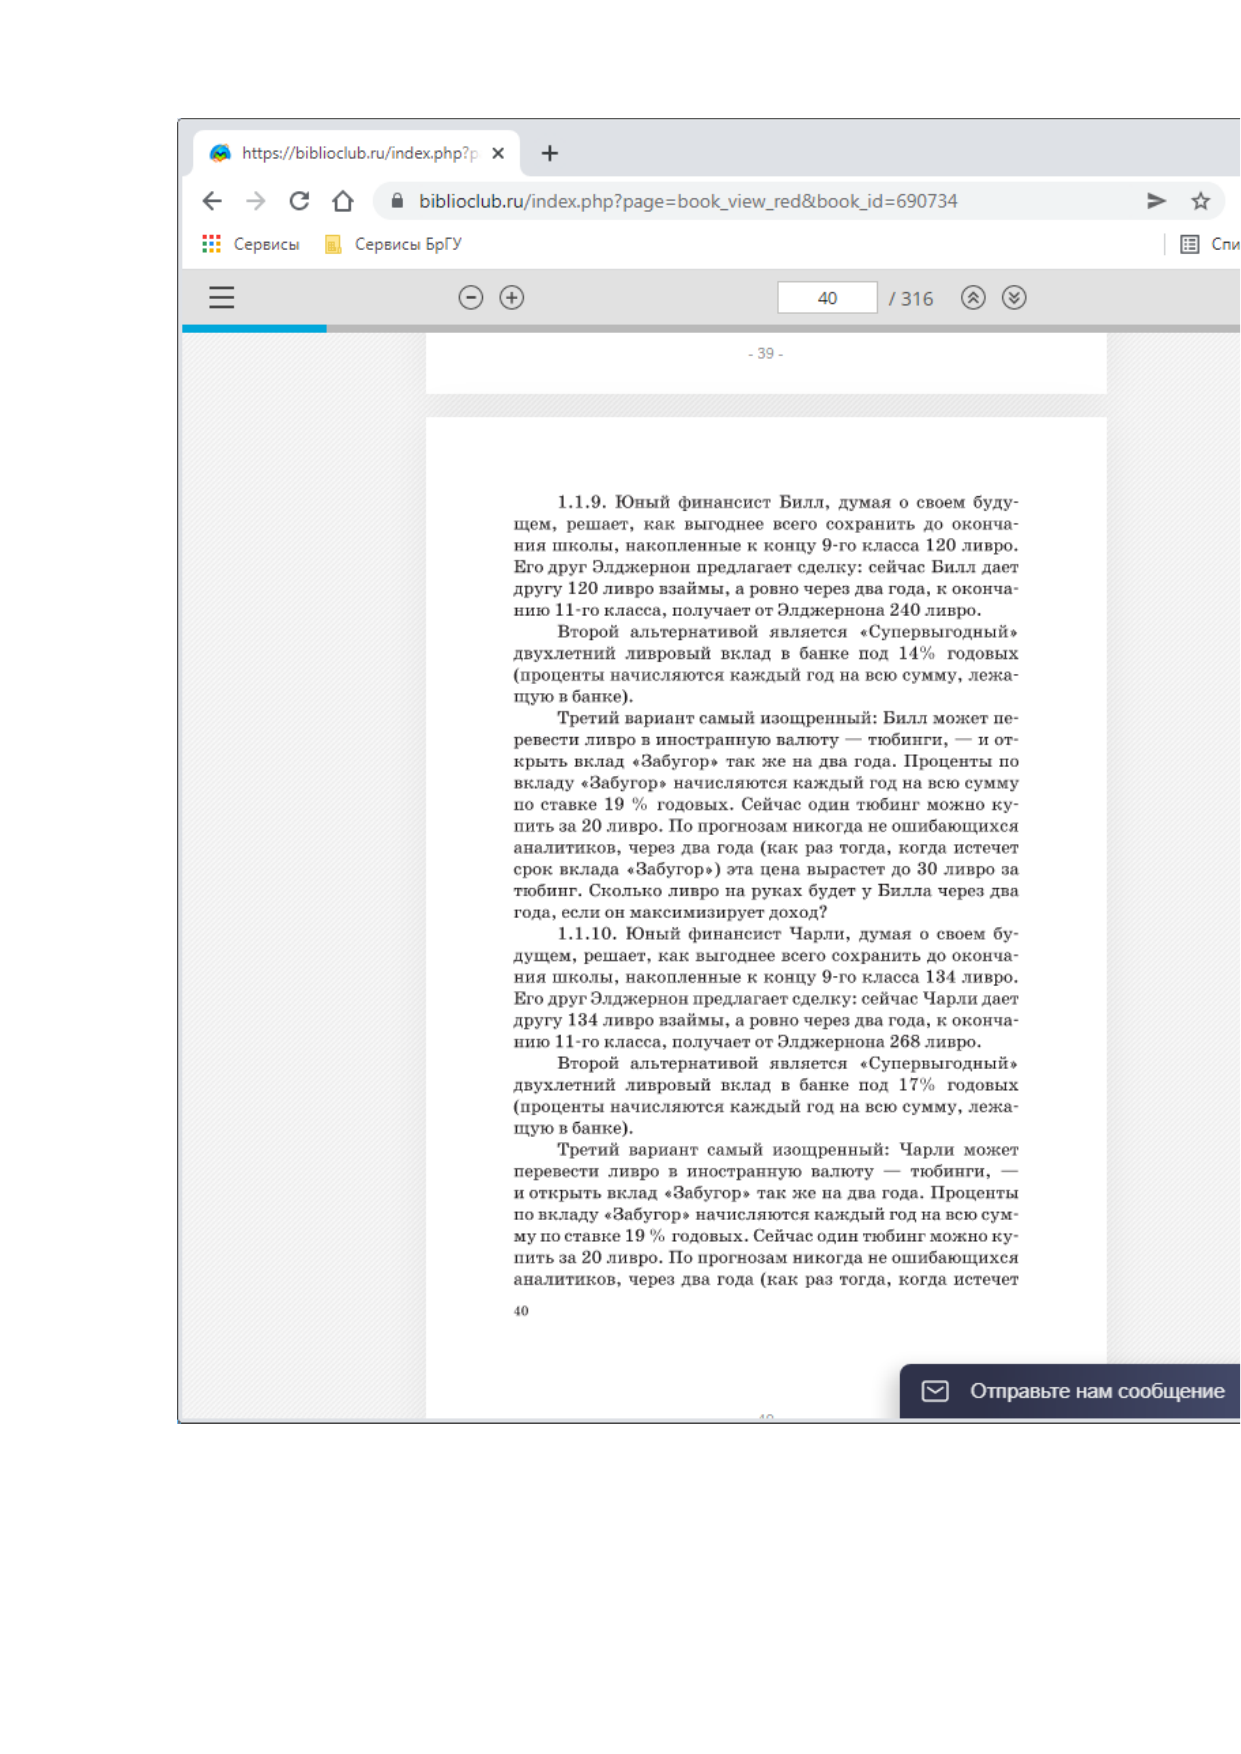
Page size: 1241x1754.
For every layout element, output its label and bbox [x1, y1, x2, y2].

picture [177, 118, 1241, 1424]
